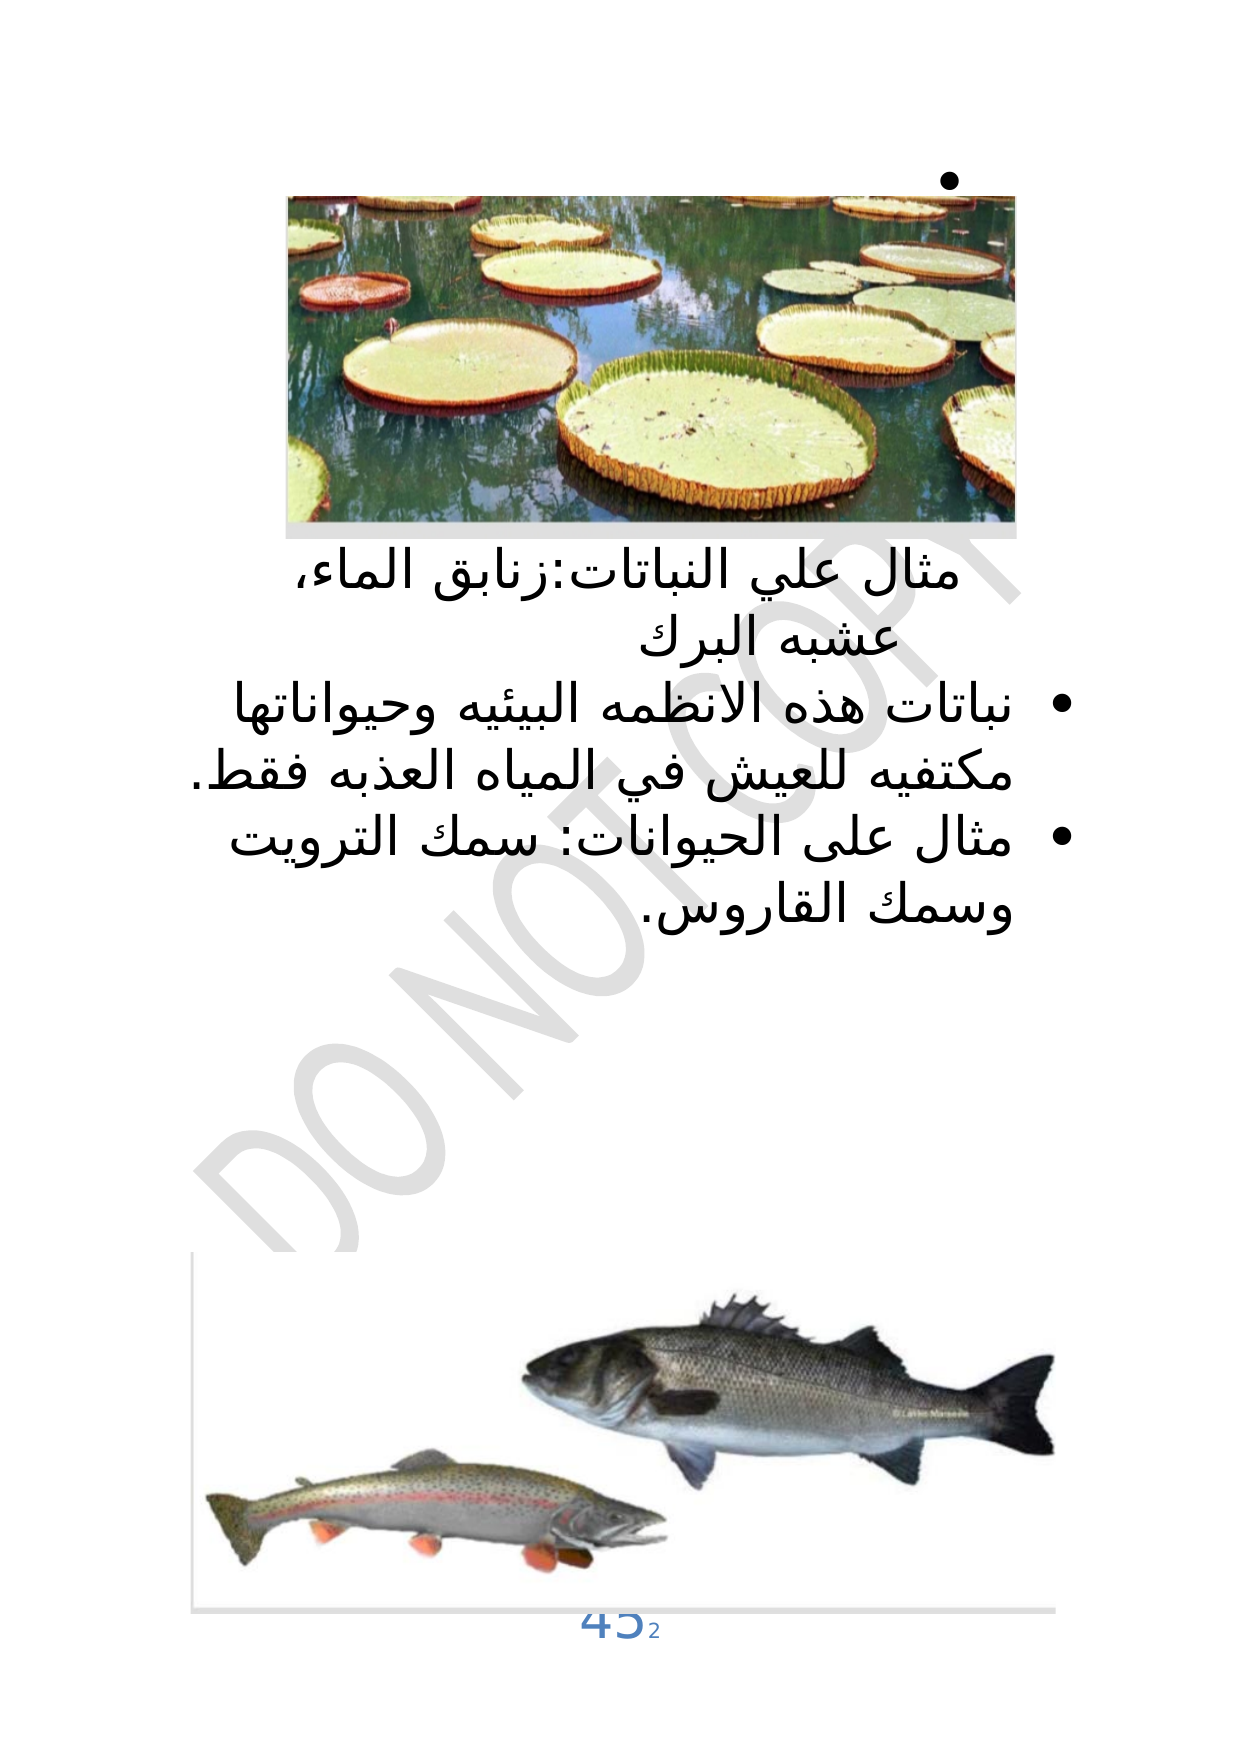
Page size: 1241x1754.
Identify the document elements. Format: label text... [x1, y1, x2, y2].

picture [285, 196, 1017, 539]
picture [190, 1252, 1056, 1614]
list مثال على الحيوانات: سمك الترويت وسمك القاروس. [187, 806, 1053, 935]
list نباتات هذه الانظمه البيئيه وحيواناتها مكتفيه للعيش في المياه العذبه فقط. [187, 672, 1053, 802]
